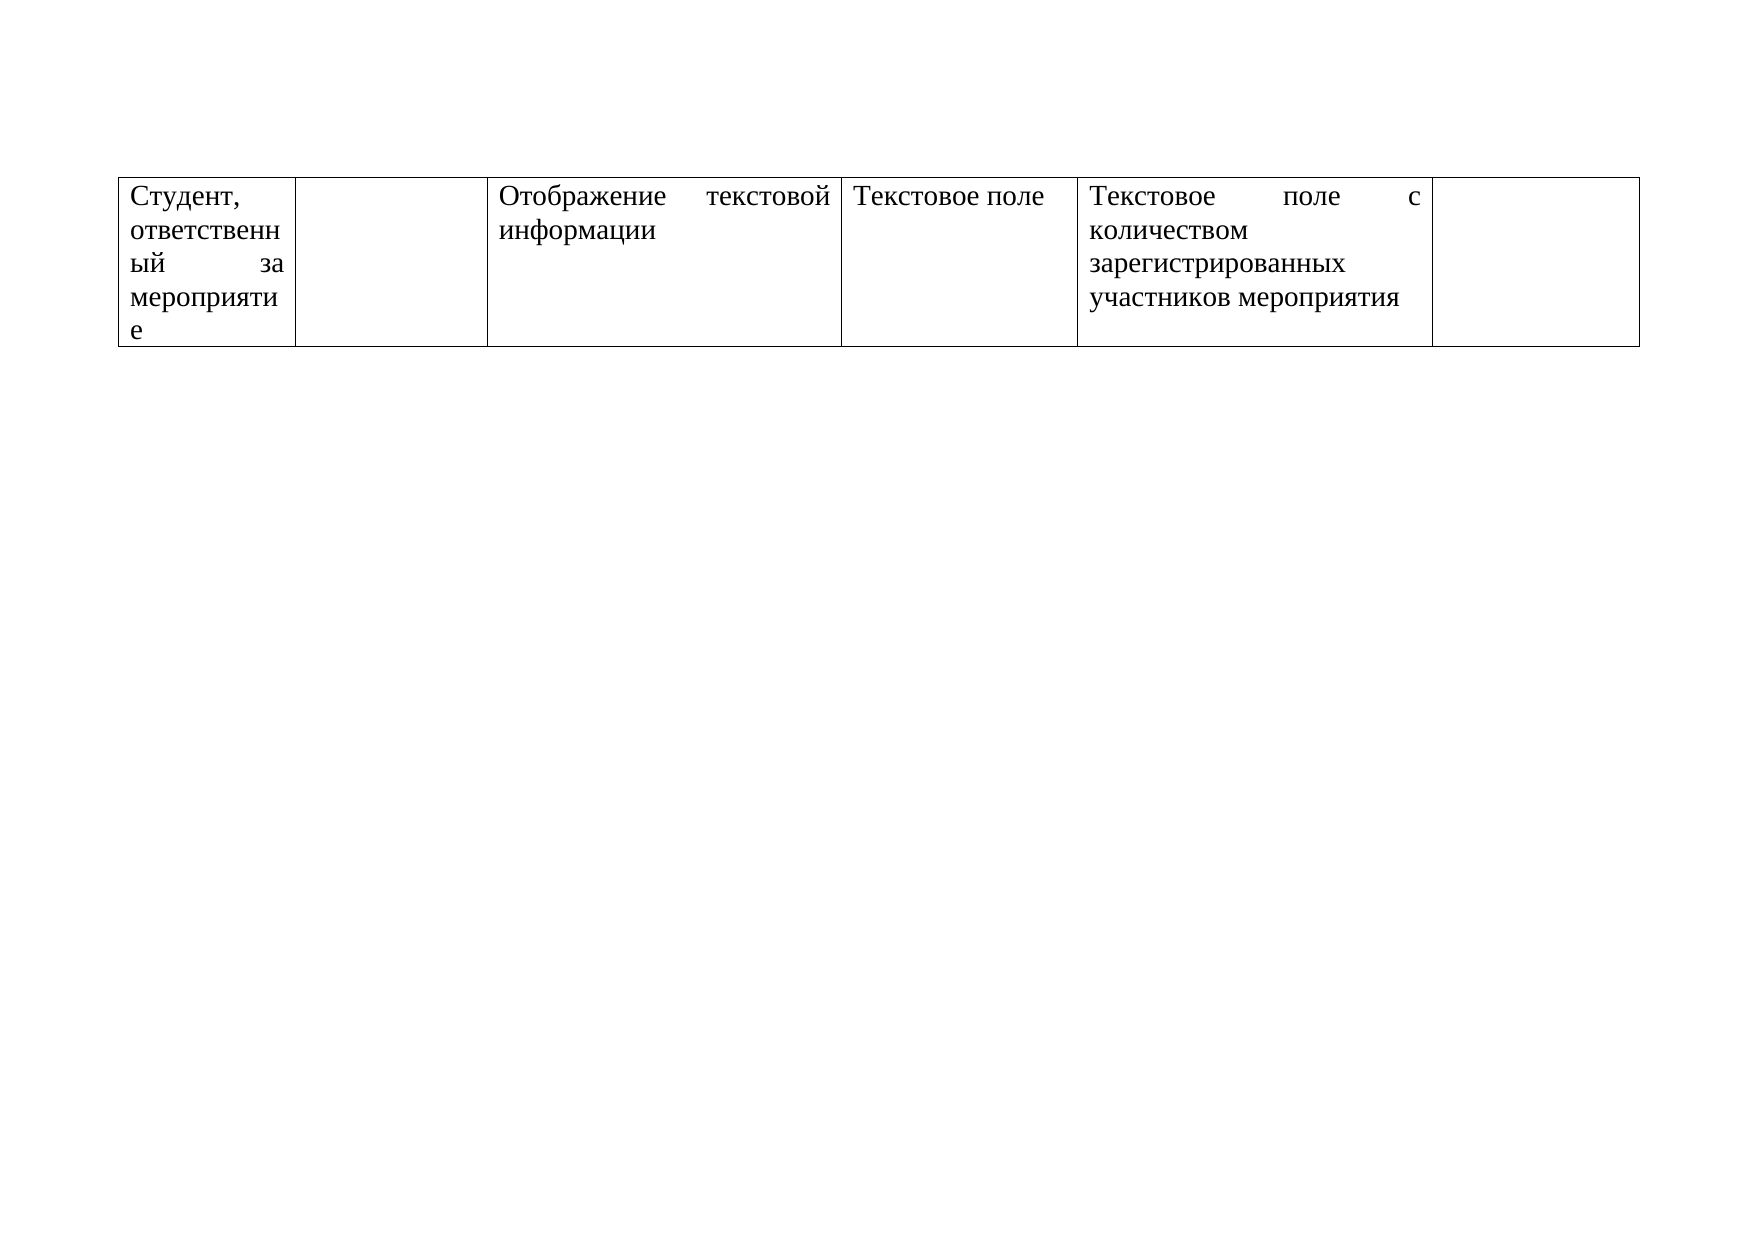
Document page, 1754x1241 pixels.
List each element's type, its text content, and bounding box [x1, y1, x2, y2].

table_cell Текстовое поле [842, 178, 1077, 346]
table_cell [1433, 178, 1639, 346]
table_cell Текстовое поле с количеством зарегистрированных участников мероприятия [1078, 178, 1432, 346]
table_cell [488, 178, 841, 346]
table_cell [119, 178, 295, 346]
